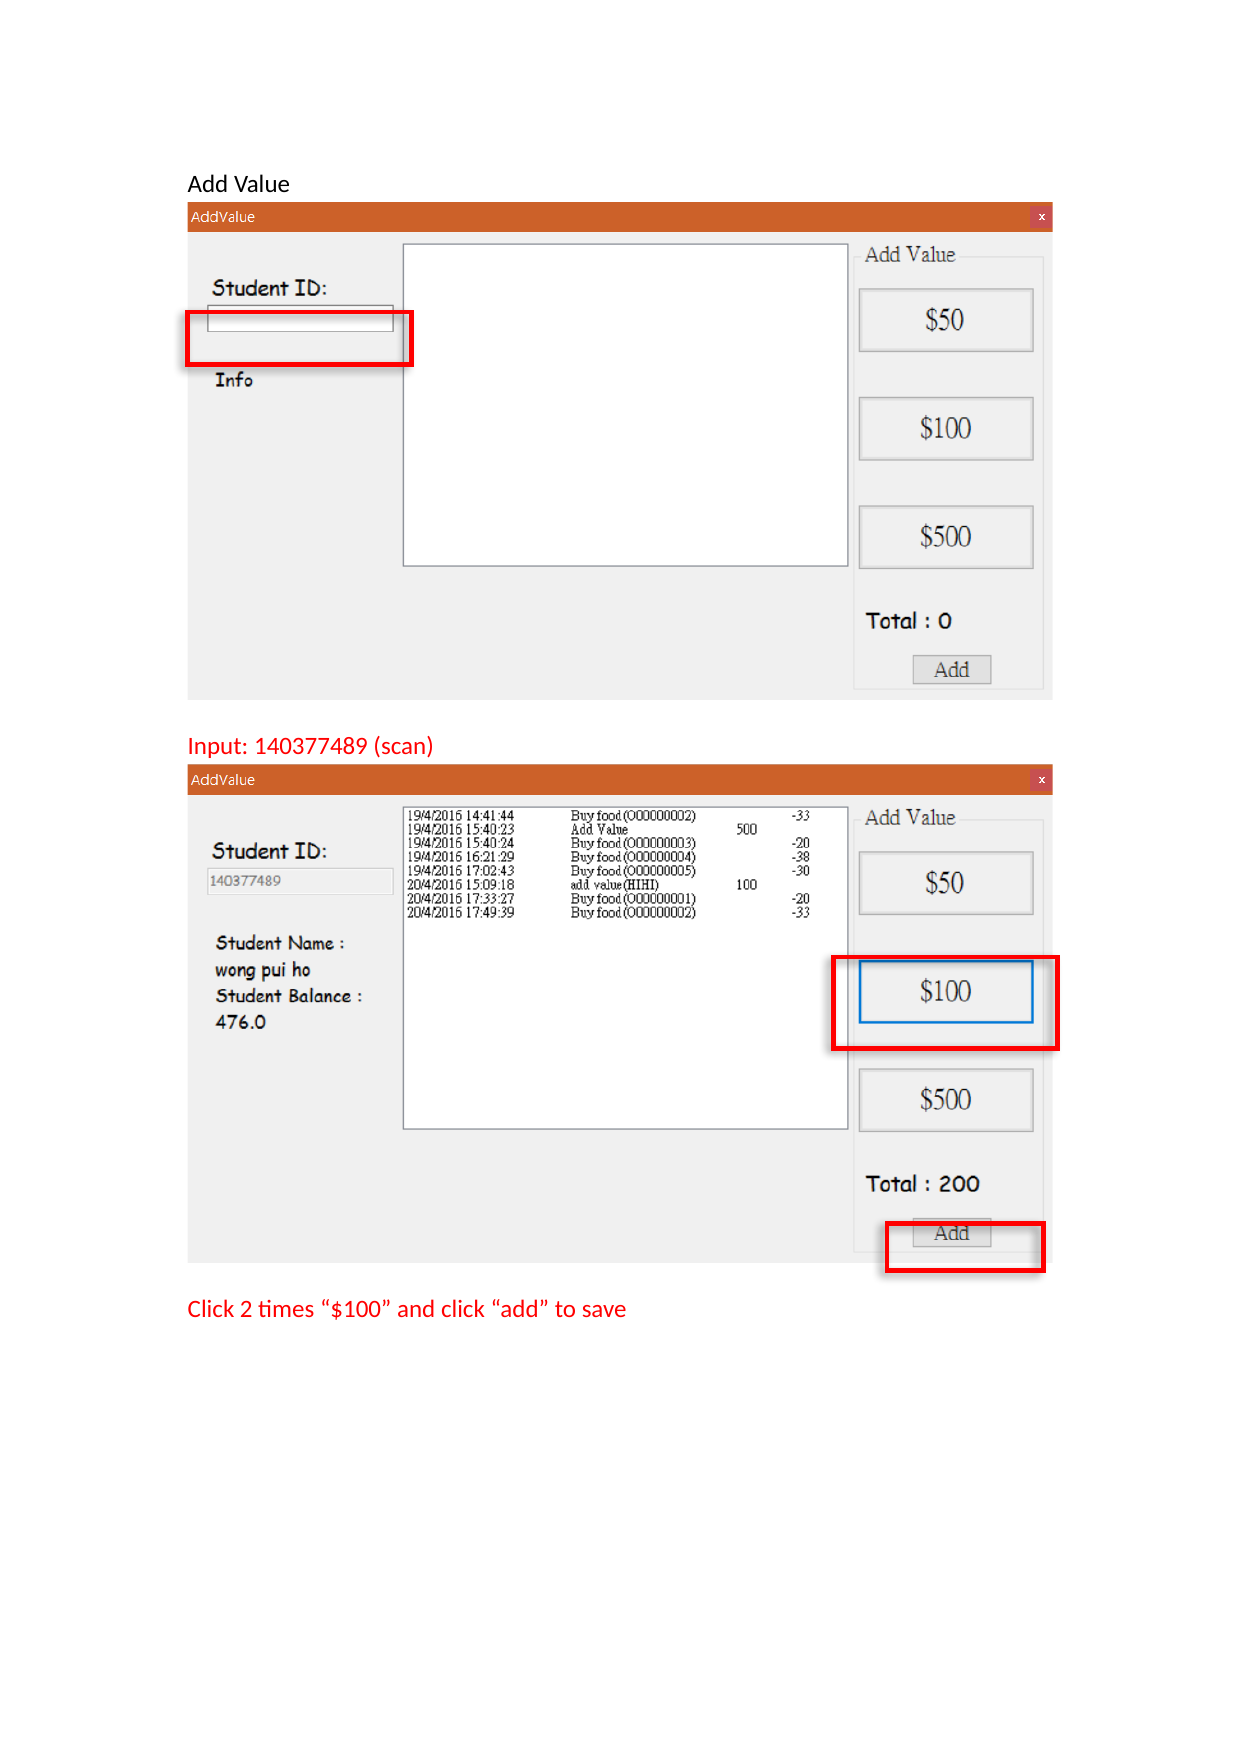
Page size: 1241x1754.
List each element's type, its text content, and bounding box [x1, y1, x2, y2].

picture [187, 202, 1053, 700]
text Click 2 times “$100” and click “add” to save [187, 1289, 1053, 1327]
text Input: 140377489 (scan) [187, 727, 1053, 764]
picture [187, 764, 1053, 1263]
picture [190, 314, 409, 362]
picture [889, 1226, 1041, 1263]
picture [836, 959, 1053, 1046]
text Add Value [187, 164, 1053, 202]
